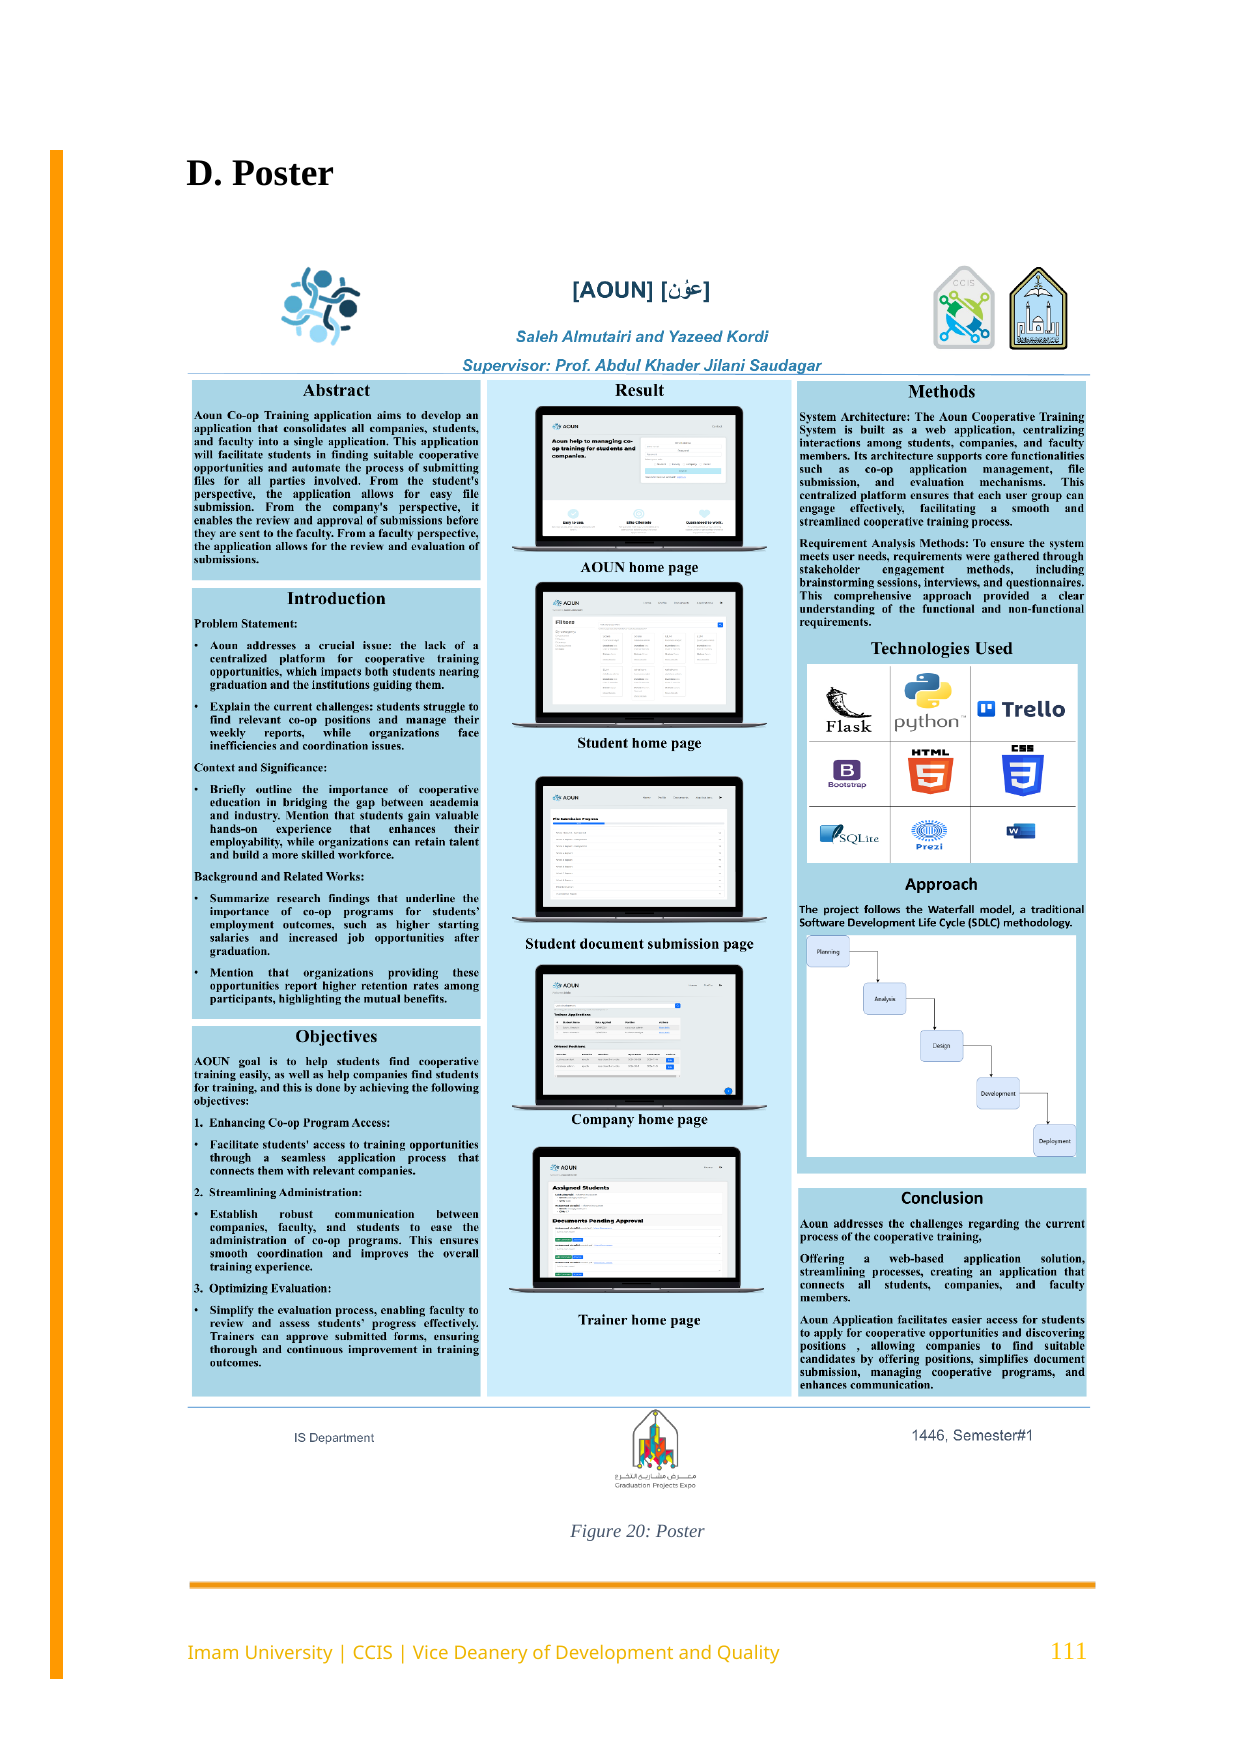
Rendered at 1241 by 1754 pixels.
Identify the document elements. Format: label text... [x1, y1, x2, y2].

subtitle D. Poster [186, 150, 1092, 193]
picture [187, 215, 1091, 1492]
text Figure 20: Poster [186, 1520, 1090, 1542]
picture [187, 1580, 1100, 1589]
